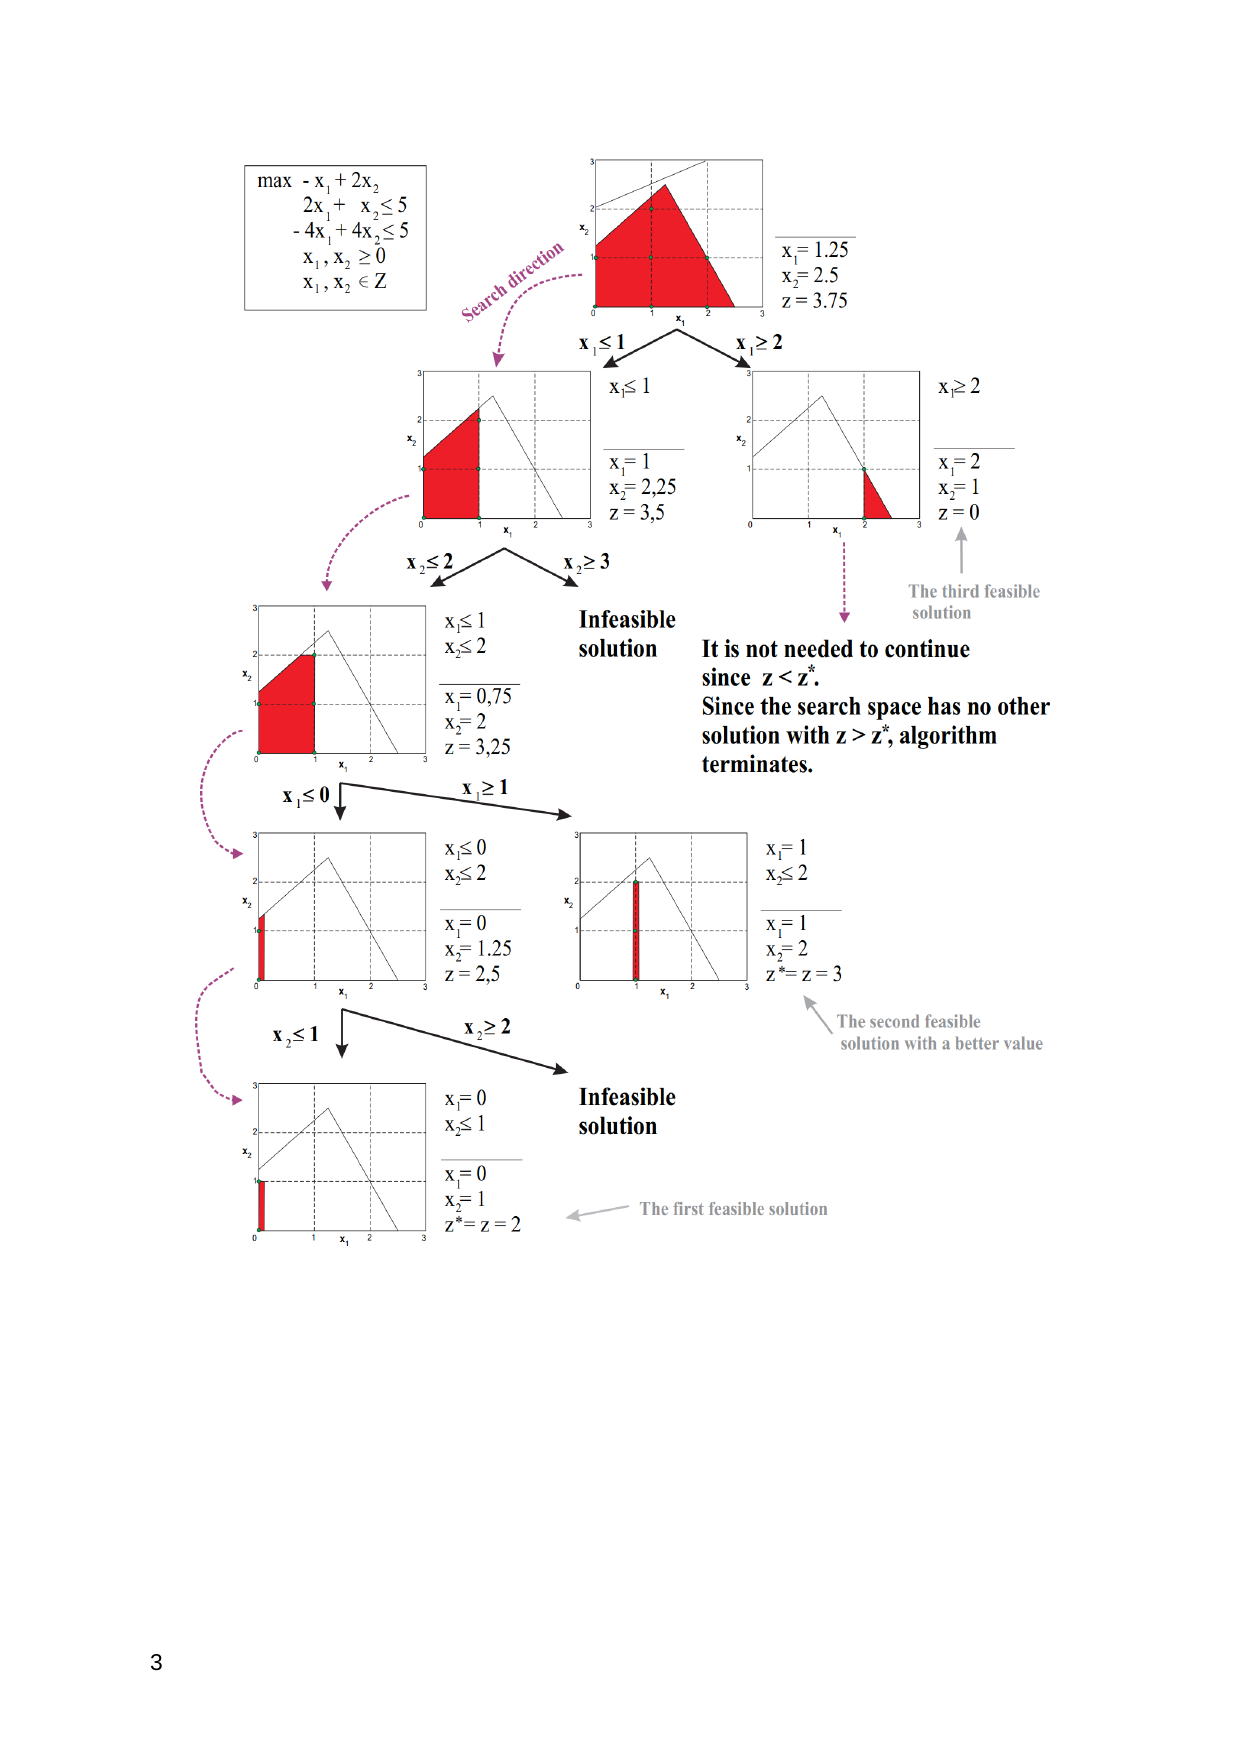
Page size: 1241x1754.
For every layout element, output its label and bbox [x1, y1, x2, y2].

picture [150, 150, 1091, 1246]
